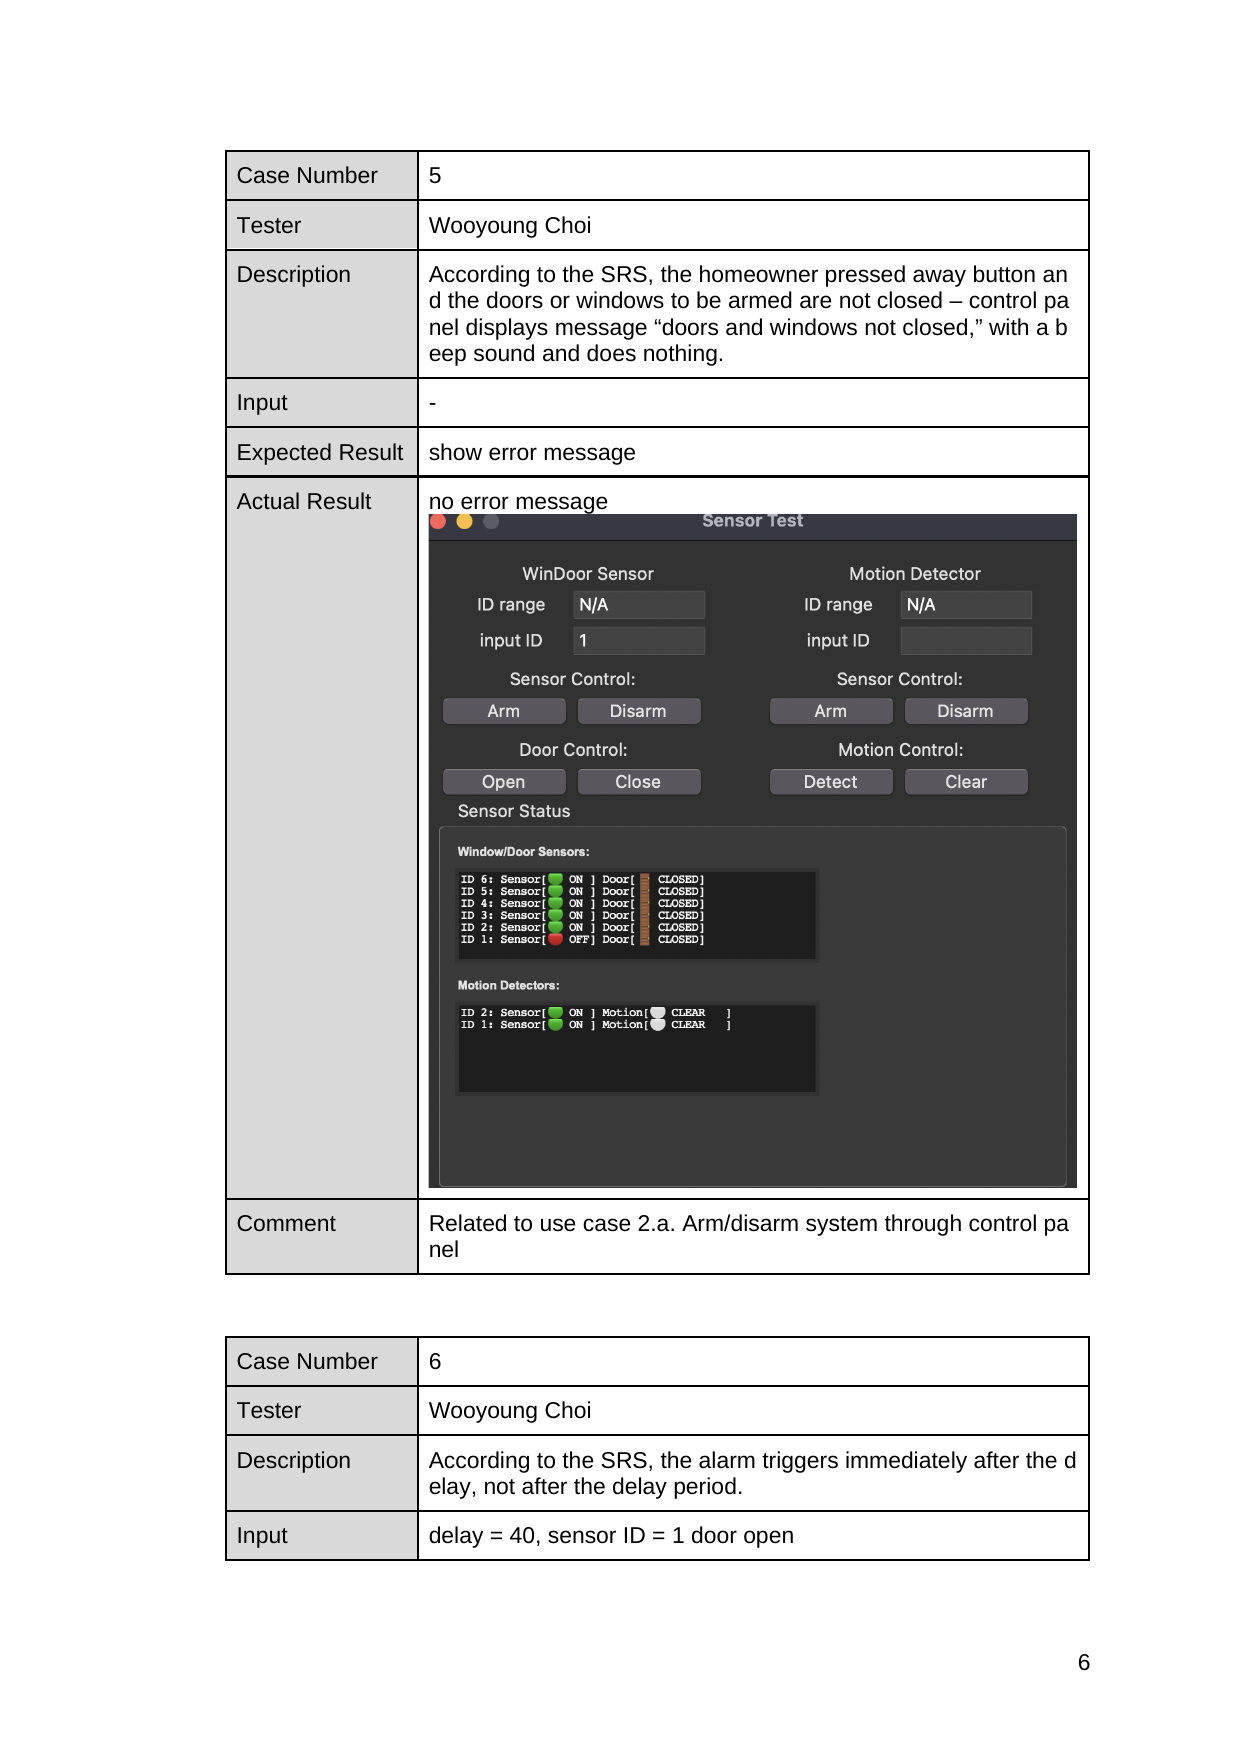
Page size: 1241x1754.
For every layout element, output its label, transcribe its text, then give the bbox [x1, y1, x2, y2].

table_cell Wooyoung Choi [419, 201, 1088, 248]
table_cell Actual Result [227, 478, 417, 1198]
table_cell Tester [227, 201, 417, 248]
table_cell Description [227, 1436, 417, 1510]
table_cell Input [227, 1512, 417, 1559]
table_cell Related to use case 2.a. Arm/disarm system through control panel [419, 1200, 1088, 1273]
table_cell show error message [419, 428, 1088, 475]
table_header Case Number [227, 1338, 417, 1385]
picture [428, 514, 1077, 1188]
table_cell According to the SRS, the homeowner pressed away button and the doors or windows to be armed are not closed – control panel displays message “doors and windows not closed,” with a beep sound and does nothing. [419, 251, 1088, 377]
table_cell According to the SRS, the alarm triggers immediately after the delay, not after the delay period. [419, 1436, 1088, 1510]
table_cell Wooyoung Choi [419, 1387, 1088, 1434]
table_cell Description [227, 251, 417, 377]
table_header 5 [419, 152, 1088, 199]
table_header Case Number [227, 152, 417, 199]
table_cell delay = 40, sensor ID = 1 door open [419, 1512, 1088, 1559]
table_cell Input [227, 379, 417, 426]
table_cell Comment [227, 1200, 417, 1273]
table_cell - [419, 379, 1088, 426]
table_cell no error message [419, 478, 1088, 1198]
table_cell Expected Result [227, 428, 417, 475]
table_header 6 [419, 1338, 1088, 1385]
table_cell Tester [227, 1387, 417, 1434]
